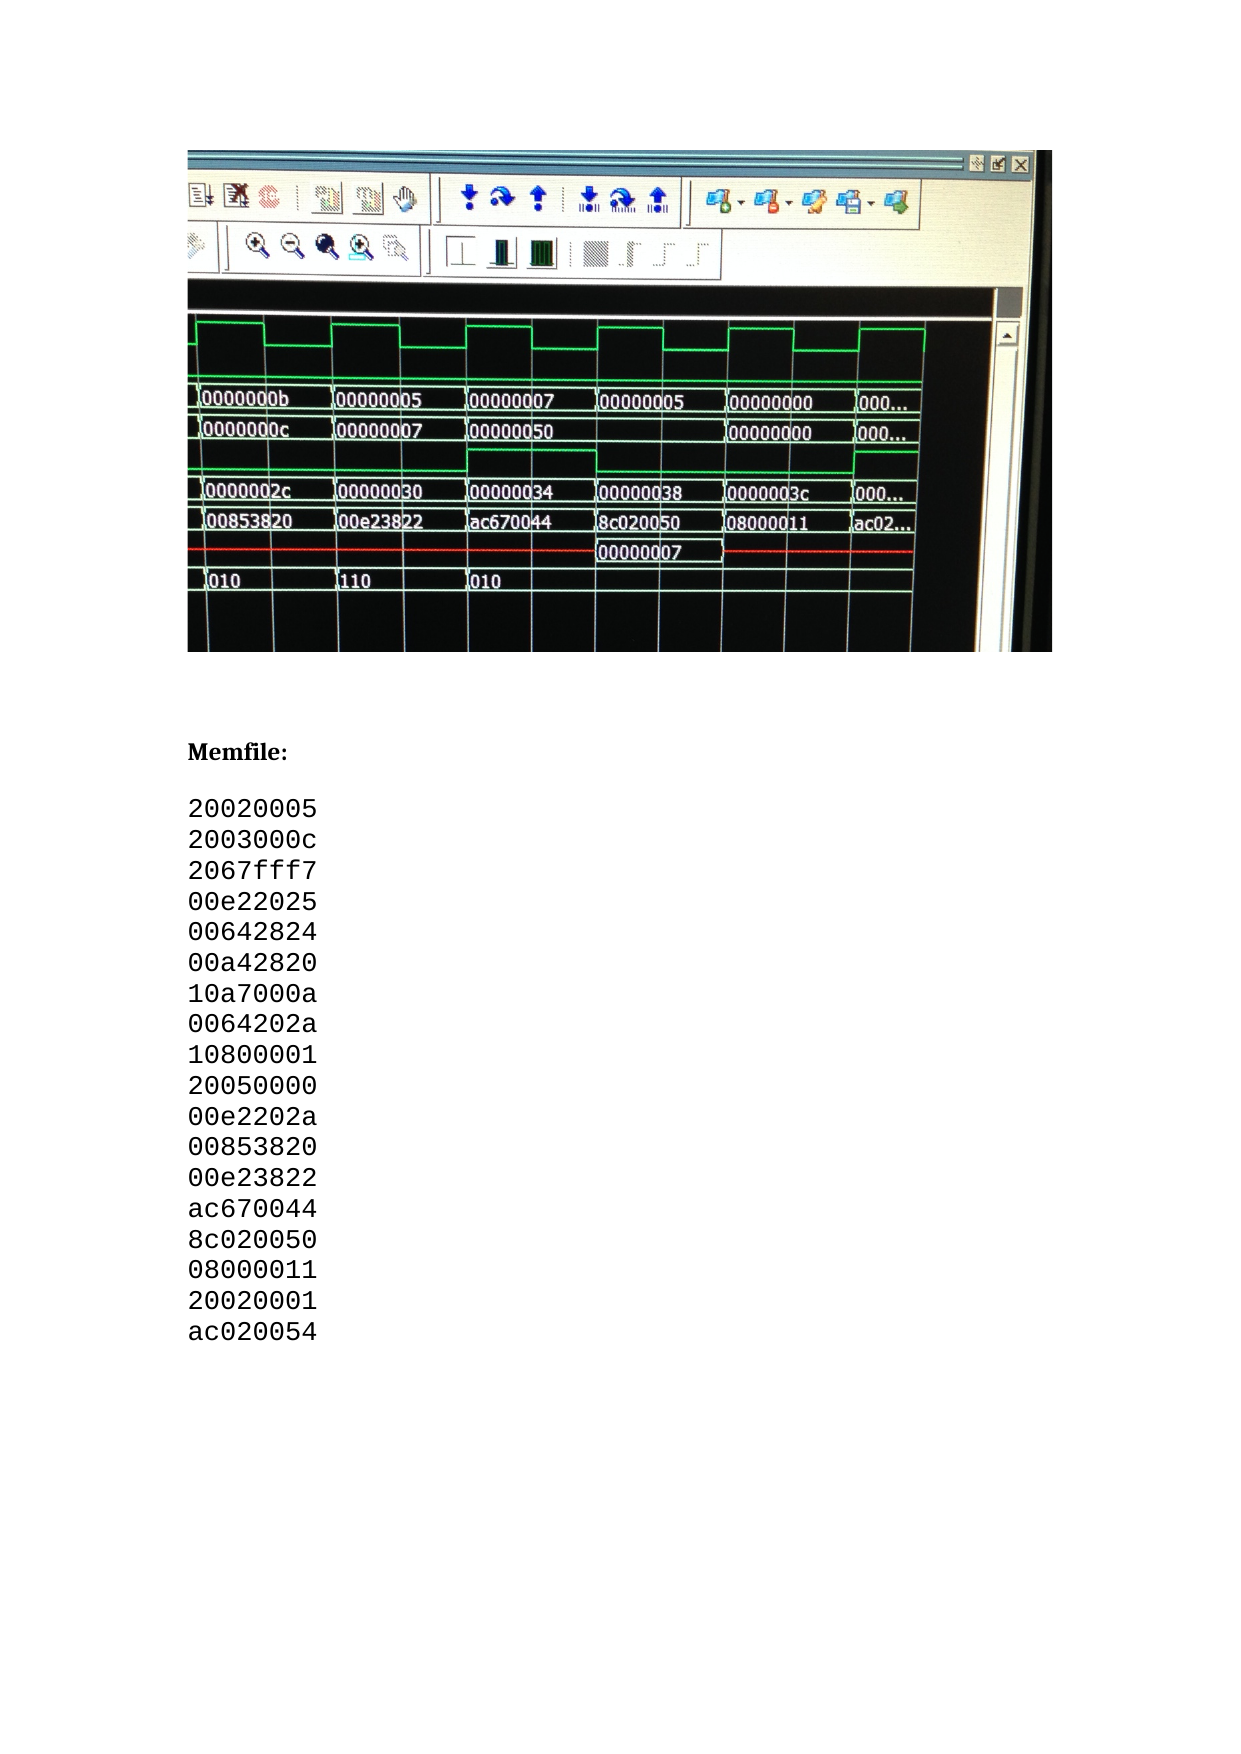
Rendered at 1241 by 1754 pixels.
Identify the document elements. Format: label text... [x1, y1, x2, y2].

text 00853820 [187, 1133, 1053, 1164]
text 0064202a [187, 1010, 1053, 1041]
text 2003000c [187, 826, 1053, 857]
text 20050000 [187, 1072, 1053, 1102]
text 10a7000a [187, 979, 1053, 1010]
text 00e22025 [187, 887, 1053, 918]
text Memfile: [187, 738, 1053, 766]
text 2067fff7 [187, 857, 1053, 887]
text 00e23822 [187, 1164, 1053, 1195]
text ac670044 [187, 1195, 1053, 1225]
text 20020005 [187, 795, 1053, 826]
text 00e2202a [187, 1102, 1053, 1133]
text 00a42820 [187, 949, 1053, 979]
text 20020001 [187, 1287, 1053, 1318]
picture [187, 150, 1053, 652]
text 08000011 [187, 1256, 1053, 1287]
text 8c020050 [187, 1225, 1053, 1256]
text ac020054 [187, 1318, 1053, 1348]
text 00642824 [187, 918, 1053, 949]
text 10800001 [187, 1041, 1053, 1072]
